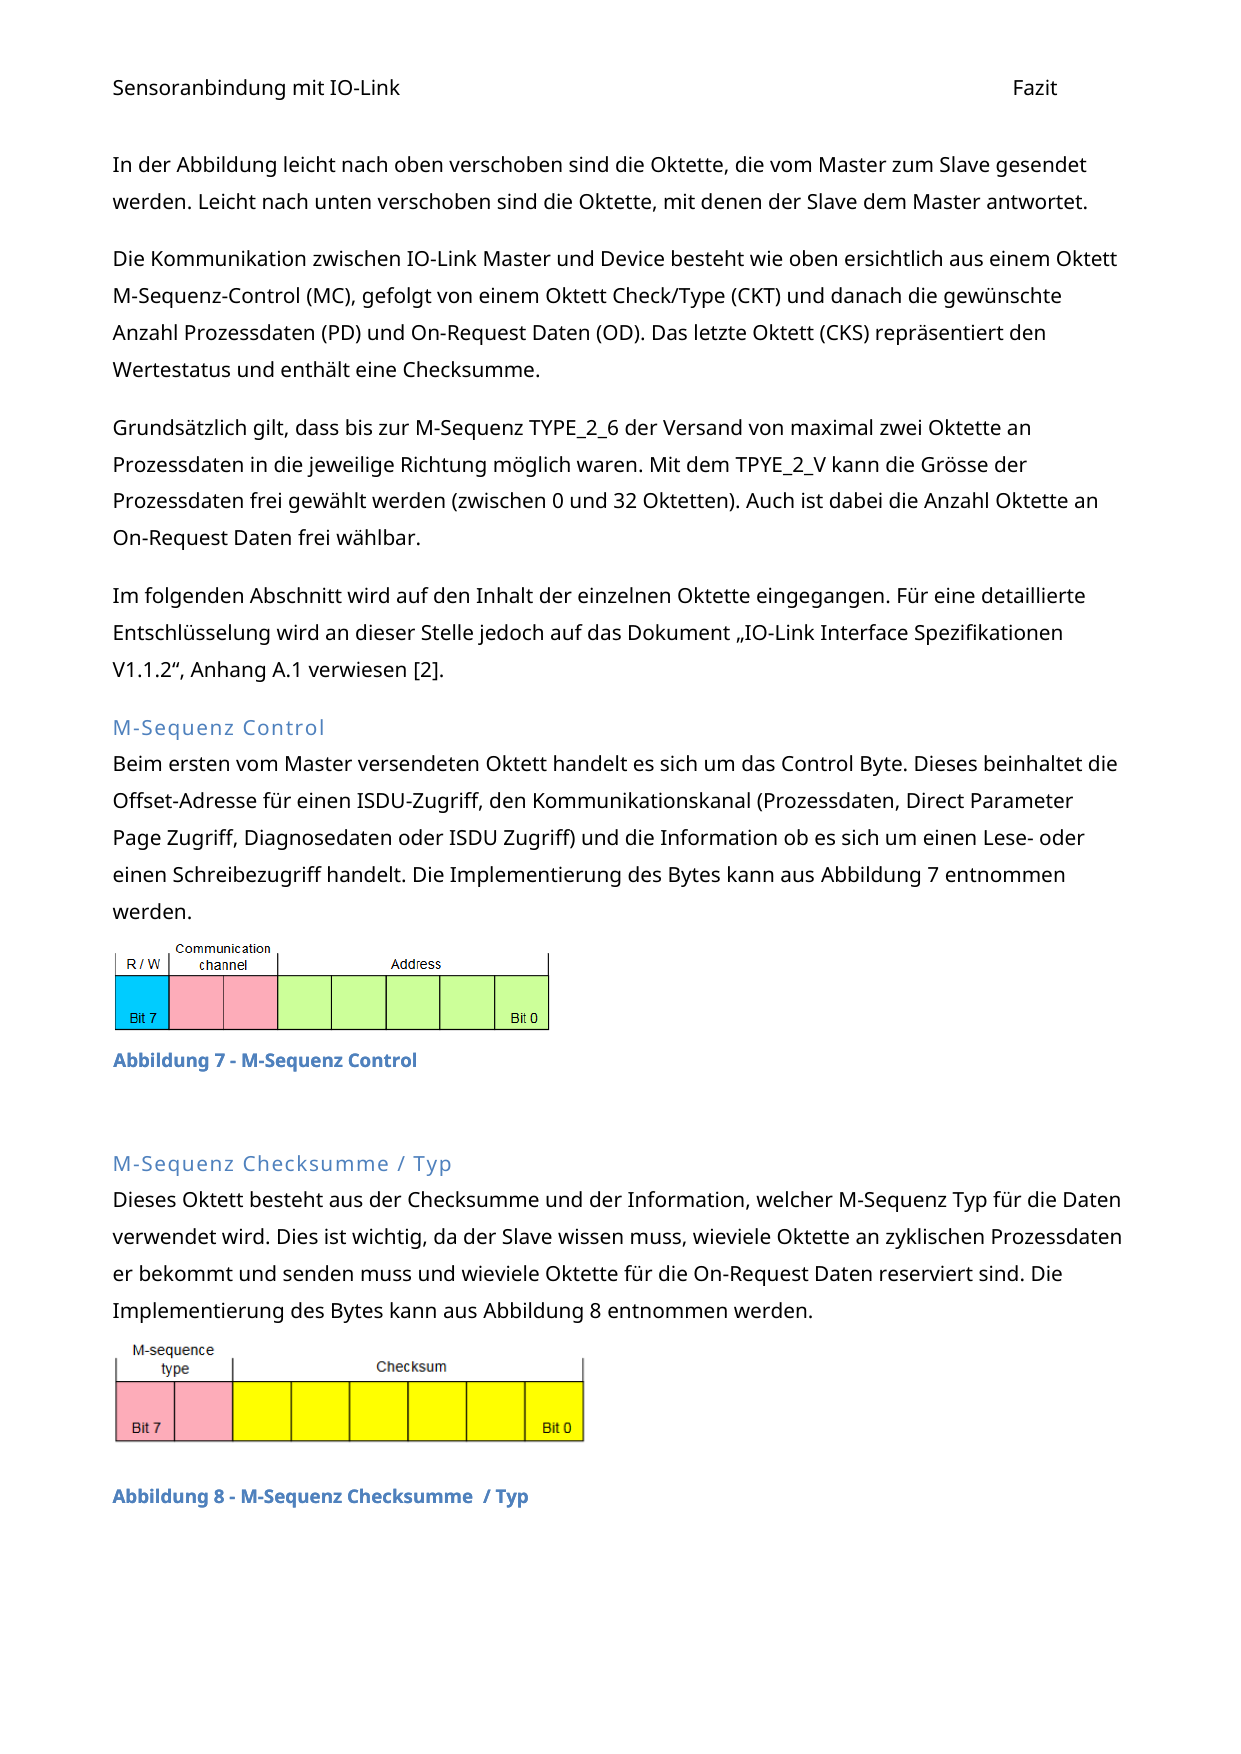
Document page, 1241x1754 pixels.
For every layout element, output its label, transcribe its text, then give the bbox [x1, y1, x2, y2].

text Die Kommunikation zwischen IO-Link Master und Device besteht wie oben ersichtlich aus einem Oktett M-Sequenz-Control (MC), gefolgt von einem Oktett Check/Type (CKT) und danach die gewünschte Anzahl Prozessdaten (PD) und On-Request Daten (OD). Das letzte Oktett (CKS) repräsentiert den Wertestatus und enthält eine Checksumme. [112, 244, 1128, 384]
text Im folgenden Abschnitt wird auf den Inhalt der einzelnen Oktette eingegangen. Für eine detaillierte Entschlüsselung wird an dieser Stelle jedoch auf das Dokument „IO-Link Interface Spezifikationen V1.1.2“, Anhang A.1 verwiesen . [112, 581, 1128, 683]
text M-Sequenz Control Beim ersten vom Master versendeten Oktett handelt es sich um das Control Byte. Dieses beinhaltet die Offset-Adresse für einen ISDU-Zugriff, den Kommunikationskanal (Prozessdaten, Direct Parameter Page Zugriff, Diagnosedaten oder ISDU Zugriff) und die Information ob es sich um einen Lese- oder einen Schreibezugriff handelt. Die Implementierung des Bytes kann aus Abbildung 7 entnommen werden. [112, 713, 1128, 926]
picture [94, 926, 568, 1052]
picture [101, 1326, 608, 1460]
text M-Sequenz Checksumme / Typ Dieses Oktett besteht aus der Checksumme und der Information, welcher M-Sequenz Typ für die Daten verwendet wird. Dies ist wichtig, da der Slave wissen muss, wieviele Oktette an zyklischen Prozessdaten er bekommt und senden muss und wieviele Oktette für die On-Request Daten reserviert sind. Die Implementierung des Bytes kann aus Abbildung 8 entnommen werden. [112, 1149, 1128, 1324]
text Grundsätzlich gilt, dass bis zur M-Sequenz TYPE_2_6 der Versand von maximal zwei Oktette an Prozessdaten in die jeweilige Richtung möglich waren. Mit dem TPYE_2_V kann die Grösse der Prozessdaten frei gewählt werden (zwischen 0 und 32 Oktetten). Auch ist dabei die Anzahl Oktette an On-Request Daten frei wählbar. [112, 413, 1128, 552]
text In der Abbildung leicht nach oben verschoben sind die Oktette, die vom Master zum Slave gesendet werden. Leicht nach unten verschoben sind die Oktette, mit denen der Slave dem Master antwortet. [112, 150, 1128, 215]
